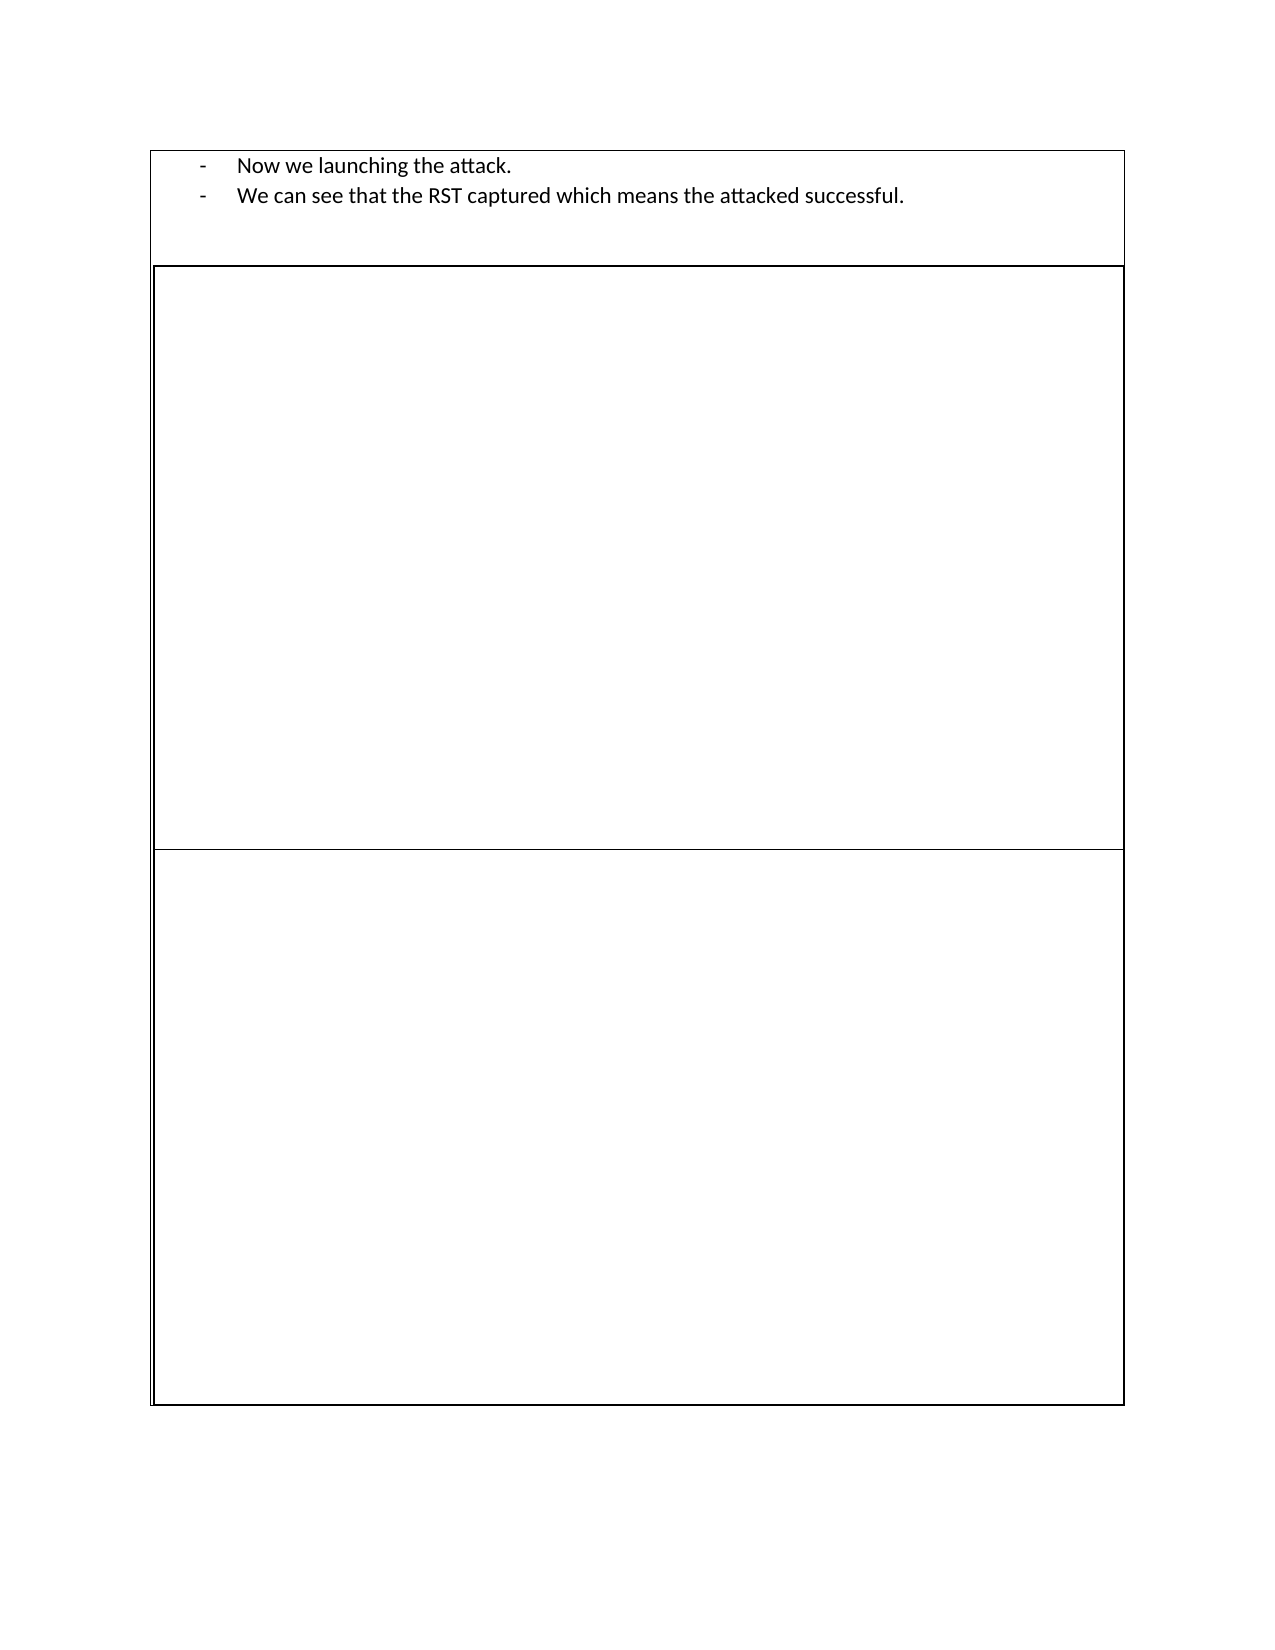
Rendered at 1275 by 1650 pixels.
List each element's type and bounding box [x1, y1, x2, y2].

table_header [151, 151, 1124, 1404]
